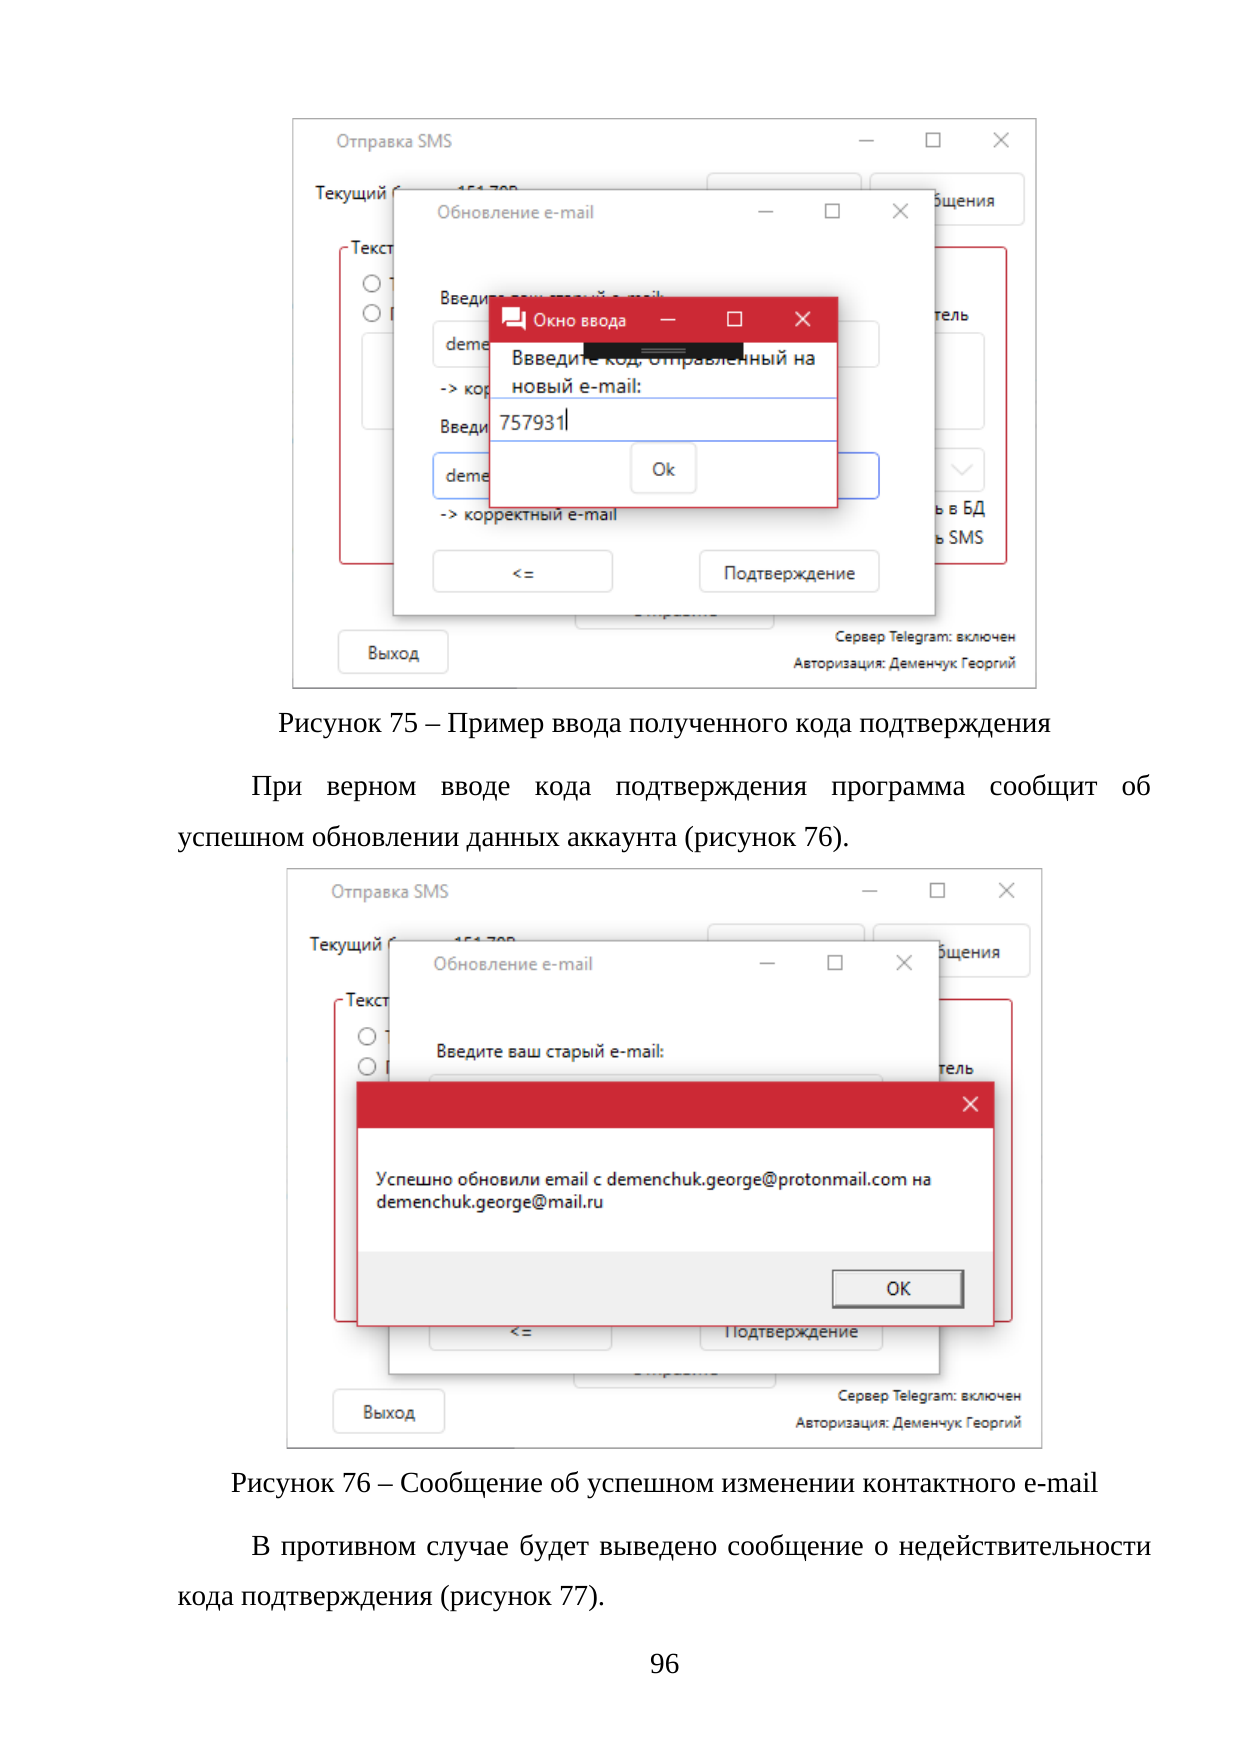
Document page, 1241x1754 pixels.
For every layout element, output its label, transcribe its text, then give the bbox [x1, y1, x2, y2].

picture [292, 118, 1037, 689]
text При верном вводе кода подтверждения программа сообщит об успешном обновлении данных аккаунта (рисунок 76). [177, 768, 1152, 852]
text В противном случае будет выведено сообщение о недействительности кода подтверждения (рисунок 77). [177, 1528, 1152, 1612]
text Рисунок 76 – Сообщение об успешном изменении контактного e-mail [177, 1465, 1152, 1499]
text Рисунок 75 – Пример ввода полученного кода подтверждения [177, 706, 1152, 739]
picture [286, 868, 1043, 1449]
